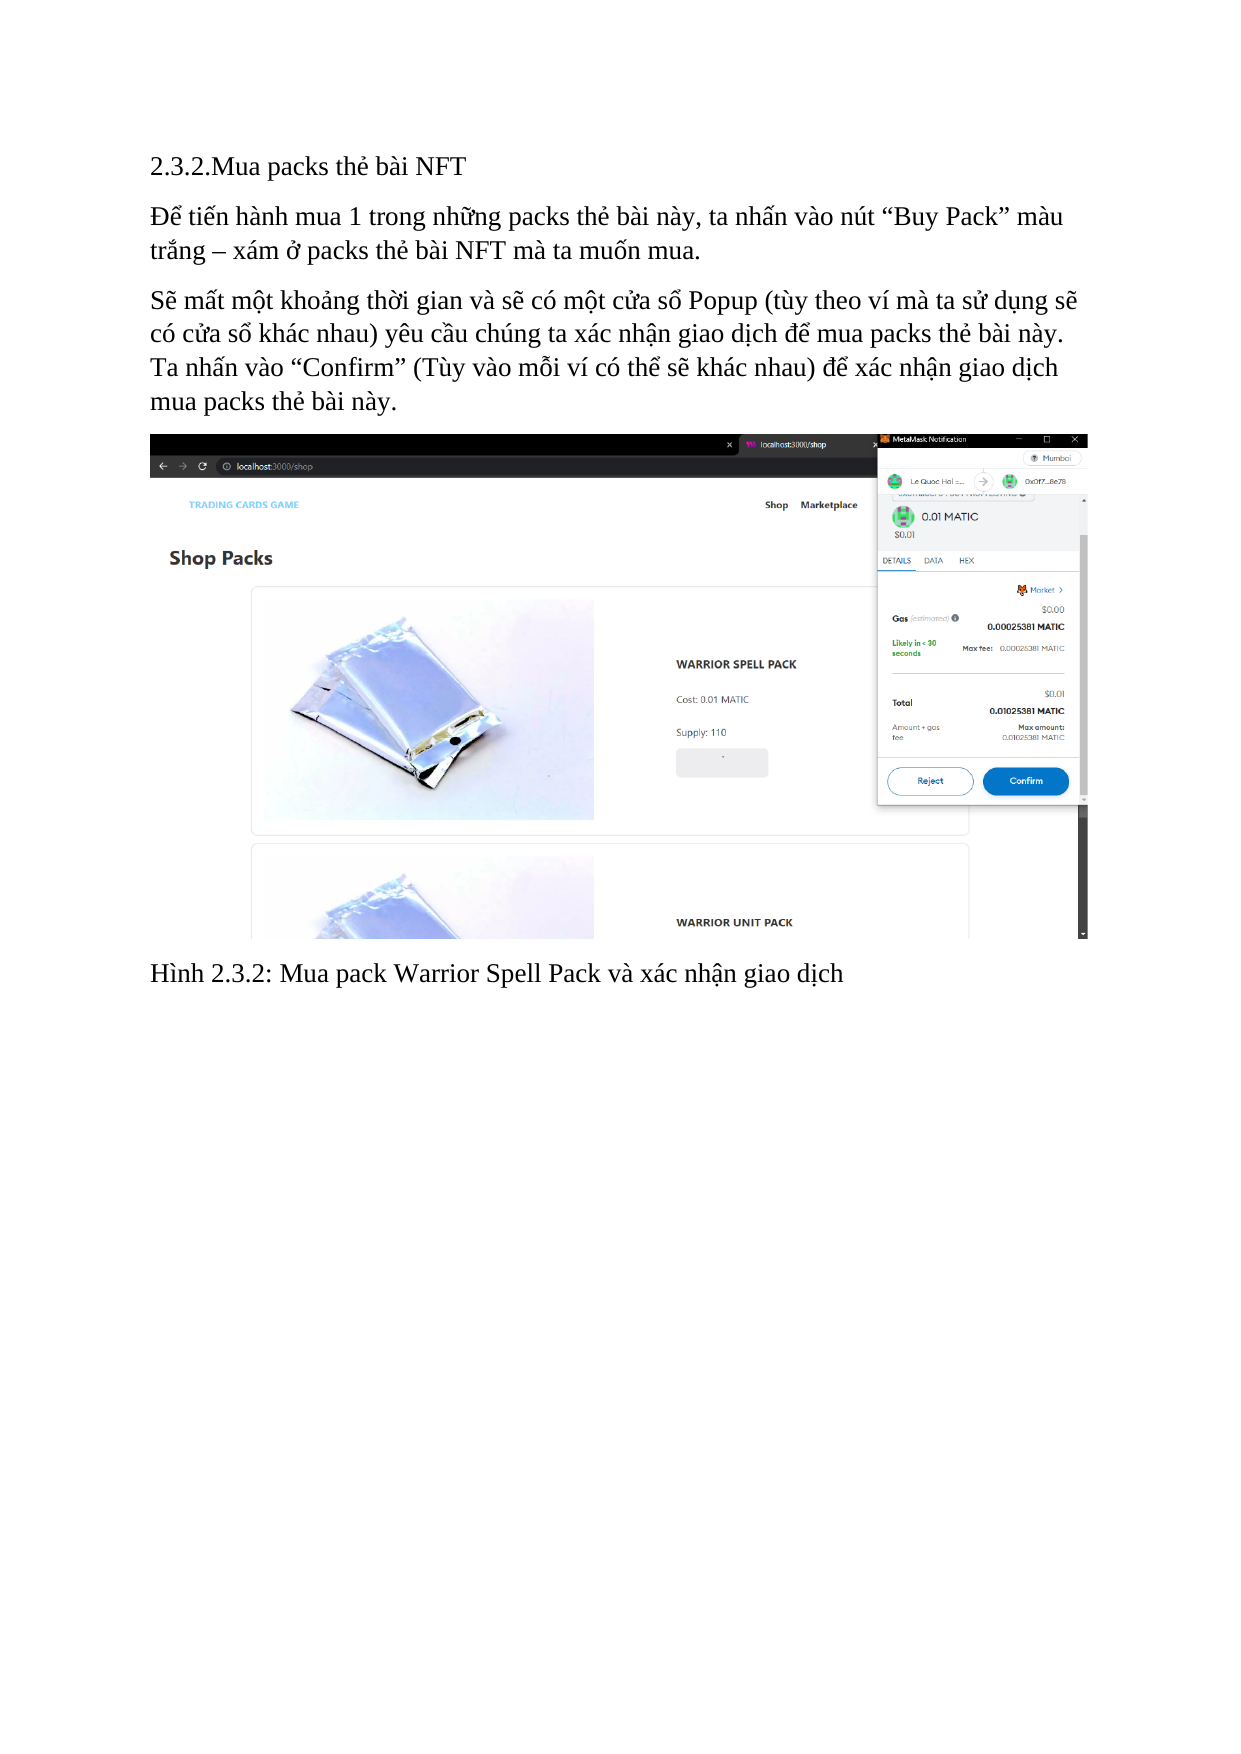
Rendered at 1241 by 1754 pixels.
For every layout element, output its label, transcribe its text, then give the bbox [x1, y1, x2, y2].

text 2.3.2.Mua packs thẻ bài NFT [150, 150, 1090, 181]
picture [150, 434, 1088, 939]
text Sẽ mất một khoảng thời gian và sẽ có một cửa sổ Popup (tùy theo ví mà ta sử dụng sẽ có cửa sổ khác nhau) yêu cầu chúng ta xác nhận giao dịch để mua packs thẻ bài này. Ta nhấn vào “Confirm” (Tùy vào mỗi ví có thể sẽ khác nhau) để xác nhận giao dịch mua packs thẻ bài này. [150, 284, 1090, 416]
text Hình 2.3.2: Mua pack Warrior Spell Pack và xác nhận giao dịch [150, 957, 1090, 988]
text Để tiến hành mua 1 trong những packs thẻ bài này, ta nhấn vào nút “Buy Pack” màu trắng – xám ở packs thẻ bài NFT mà ta muốn mua. [150, 200, 1090, 265]
